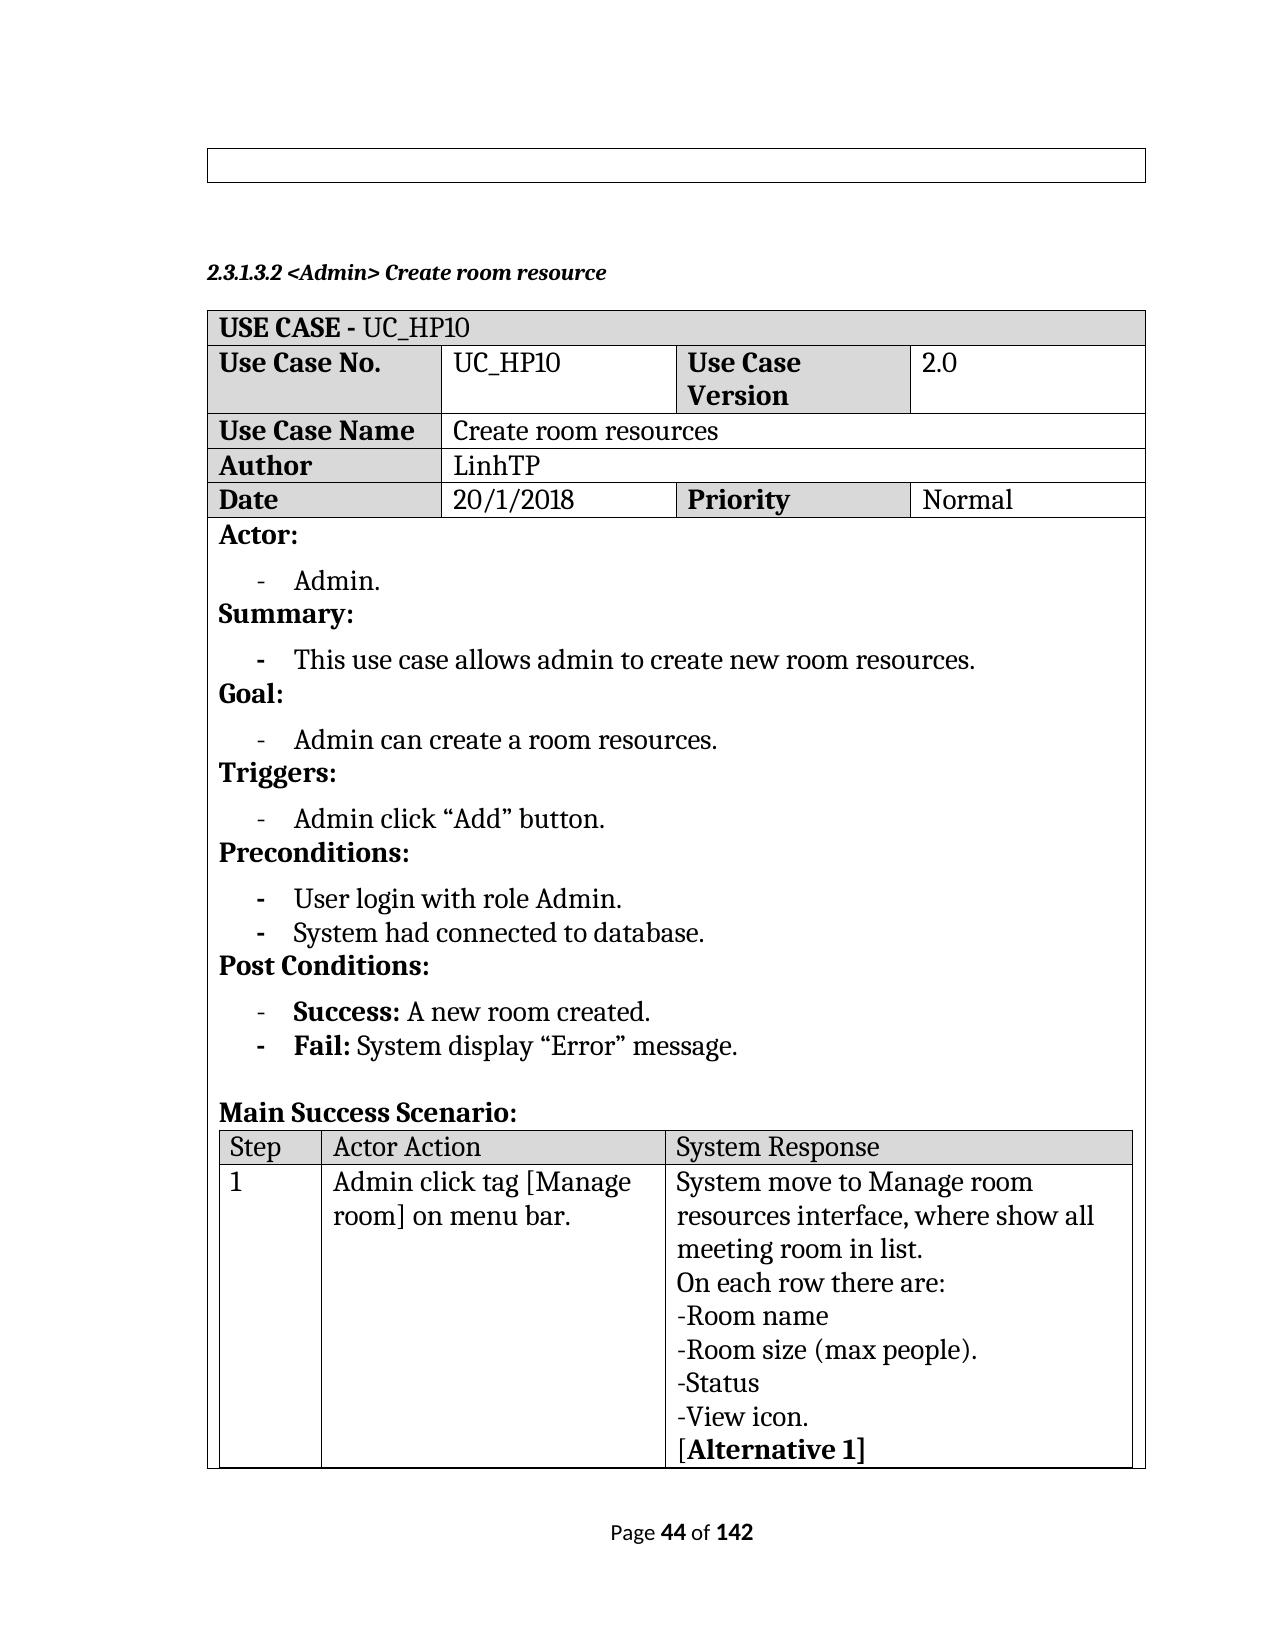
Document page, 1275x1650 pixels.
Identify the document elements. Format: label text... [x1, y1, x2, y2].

table_header USE CASE - UC_HP10 [208, 311, 1145, 345]
text 2.3.1.3.2 <Admin> Create room resource [207, 259, 1157, 286]
table_cell 2.0 [911, 346, 1145, 413]
table_cell Date [208, 483, 441, 517]
table_cell Use Case No. [208, 346, 441, 413]
table_cell Use Case Version [677, 346, 910, 413]
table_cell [208, 149, 1145, 182]
table_cell Normal [911, 483, 1145, 517]
table_cell Priority [677, 483, 910, 517]
table_cell Use Case Name [208, 414, 441, 448]
table_cell Author [208, 449, 441, 482]
table_cell Create room resources [442, 414, 1145, 448]
table_cell LinhTP [442, 449, 1145, 482]
table_cell 20/1/2018 [442, 483, 676, 517]
table_cell UC_HP10 [442, 346, 676, 413]
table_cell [208, 518, 1145, 1468]
